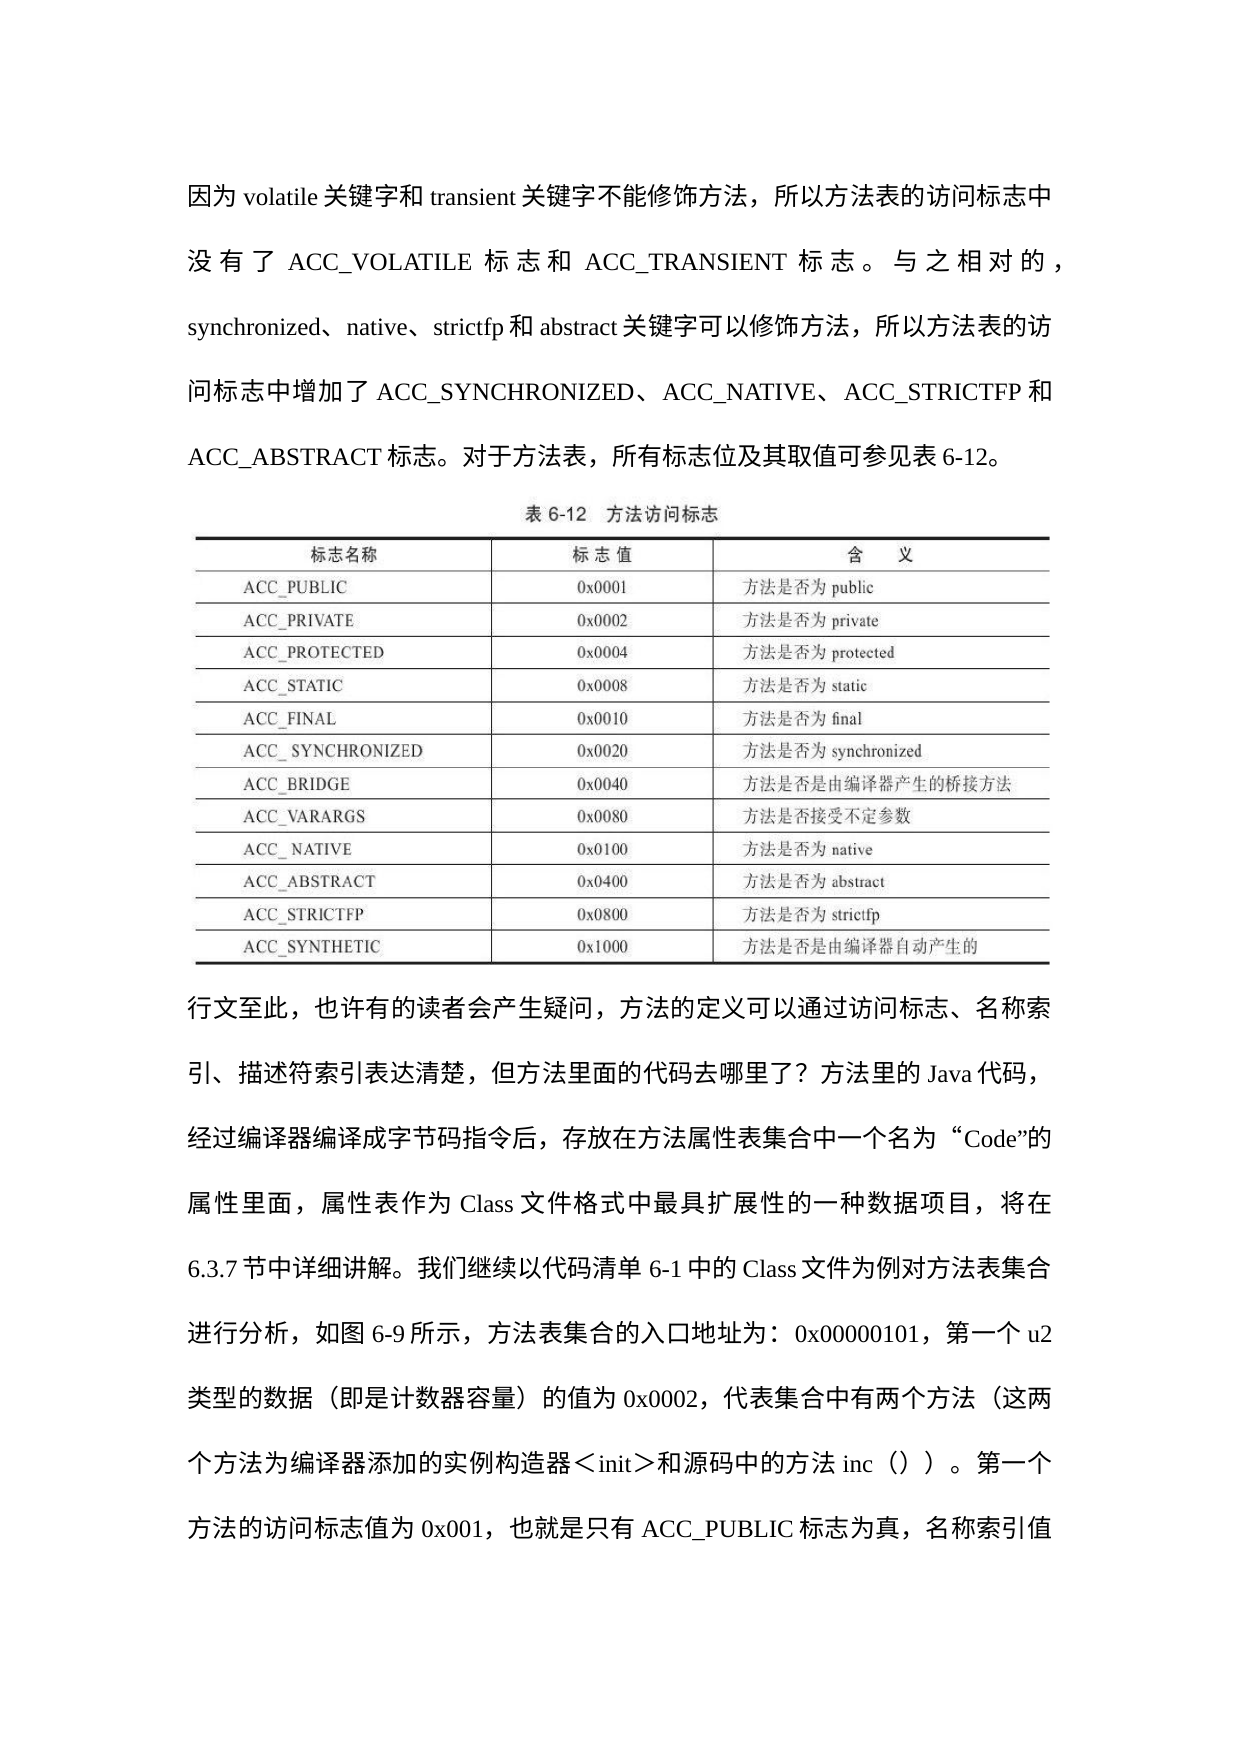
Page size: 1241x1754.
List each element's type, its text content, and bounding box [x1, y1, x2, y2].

picture [187, 487, 1053, 965]
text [187, 974, 1053, 1559]
text 因为volatile关键字和transient关键字不能修饰方法，所以方法表的访问标志中没有了ACC_VOLATILE标志和ACC_TRANSIENT标志。与之相对的，synchronized、native、strictfp和abstract关键字可以修饰方法，所以方法表的访问标志中增加了ACC_SYNCHRONIZED、ACC_NATIVE、ACC_STRICTFP和ACC_ABSTRACT标志。对于方法表，所有标志位及其取值可参见表6-12。 [187, 162, 1053, 487]
